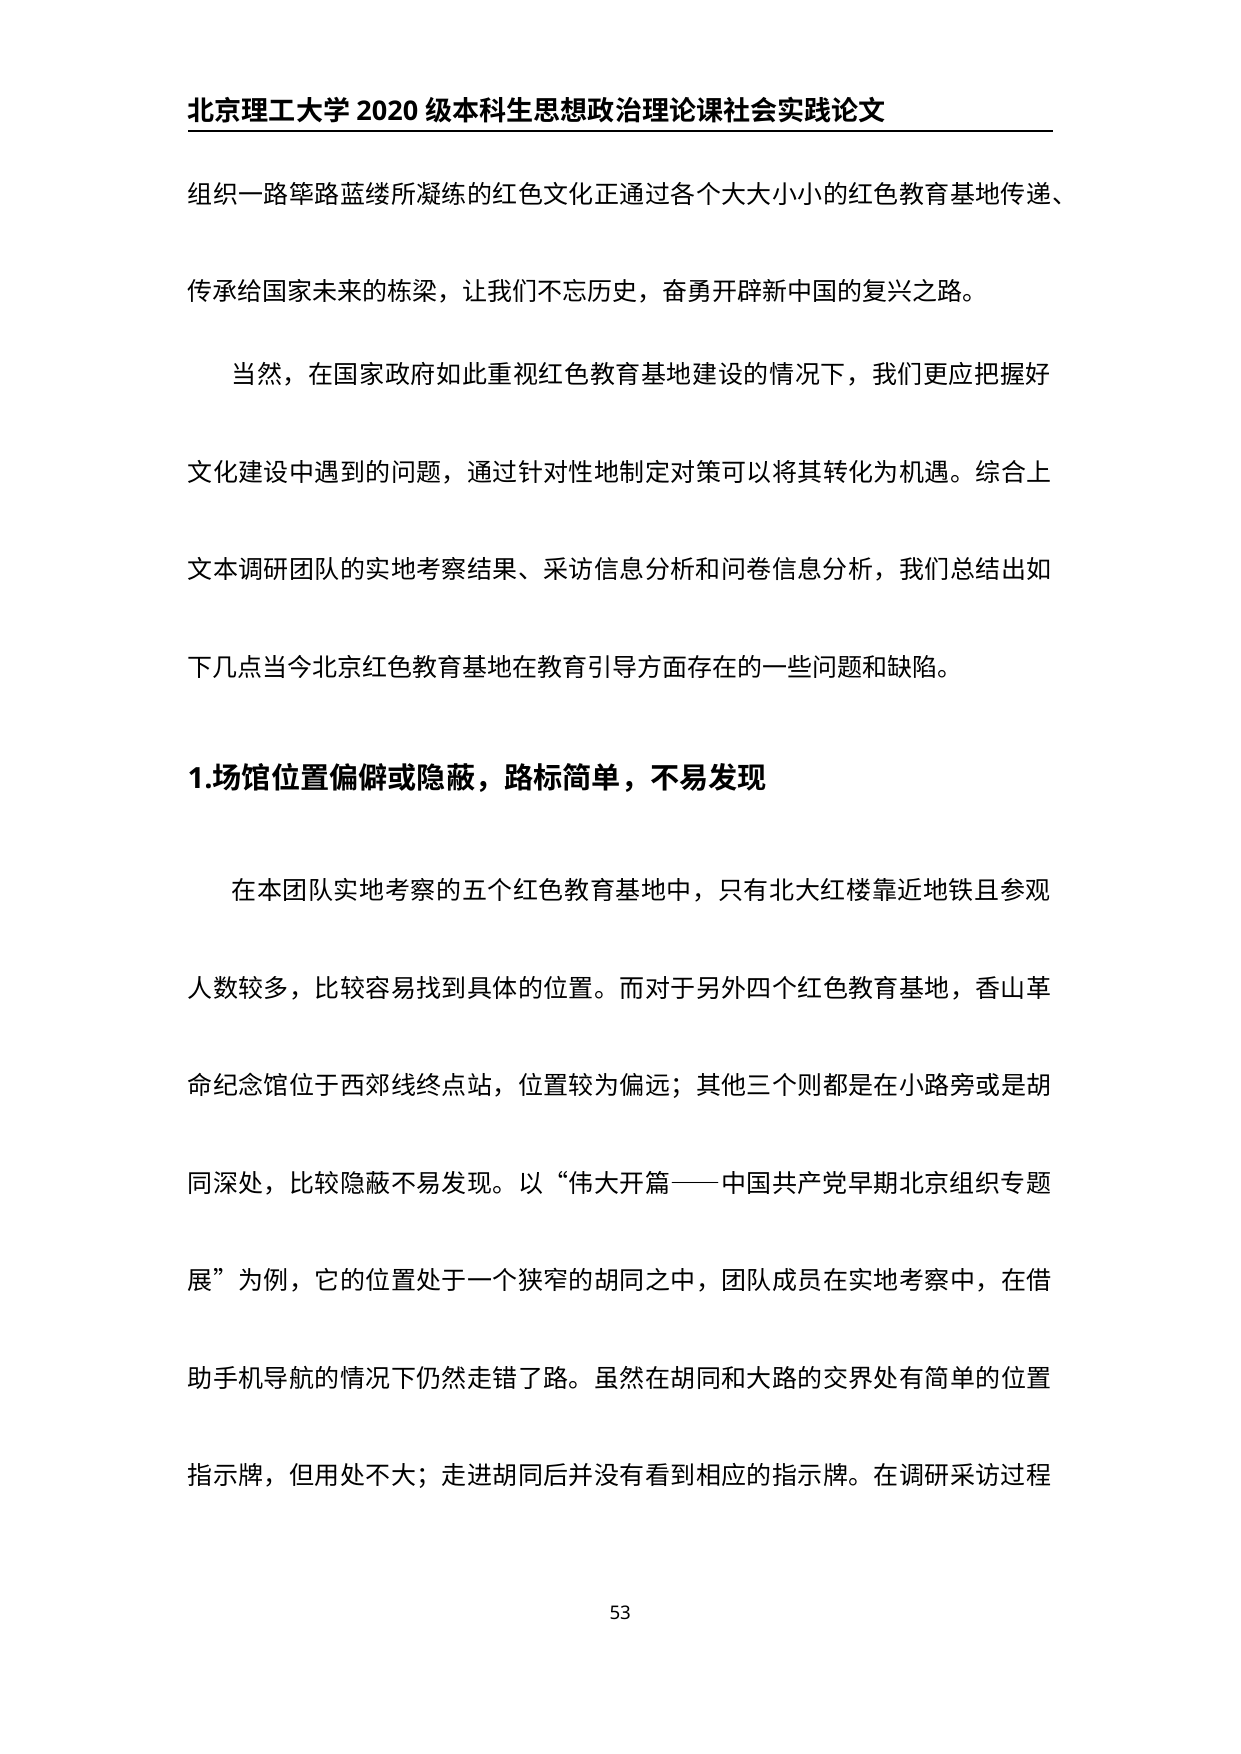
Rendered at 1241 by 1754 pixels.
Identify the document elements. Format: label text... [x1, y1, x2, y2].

subtitle 1.场馆位置偏僻或隐蔽，路标简单，不易发现 [187, 743, 1053, 808]
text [187, 160, 1053, 322]
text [187, 856, 1053, 1506]
text 当然，在国家政府如此重视红色教育基地建设的情况下，我们更应把握好文化建设中遇到的问题，通过针对性地制定对策可以将其转化为机遇。综合上文本调研团队的实地考察结果、采访信息分析和问卷信息分析，我们总结出如下几点当今北京红色教育基地在教育引导方面存在的一些问题和缺陷。 [187, 340, 1053, 698]
